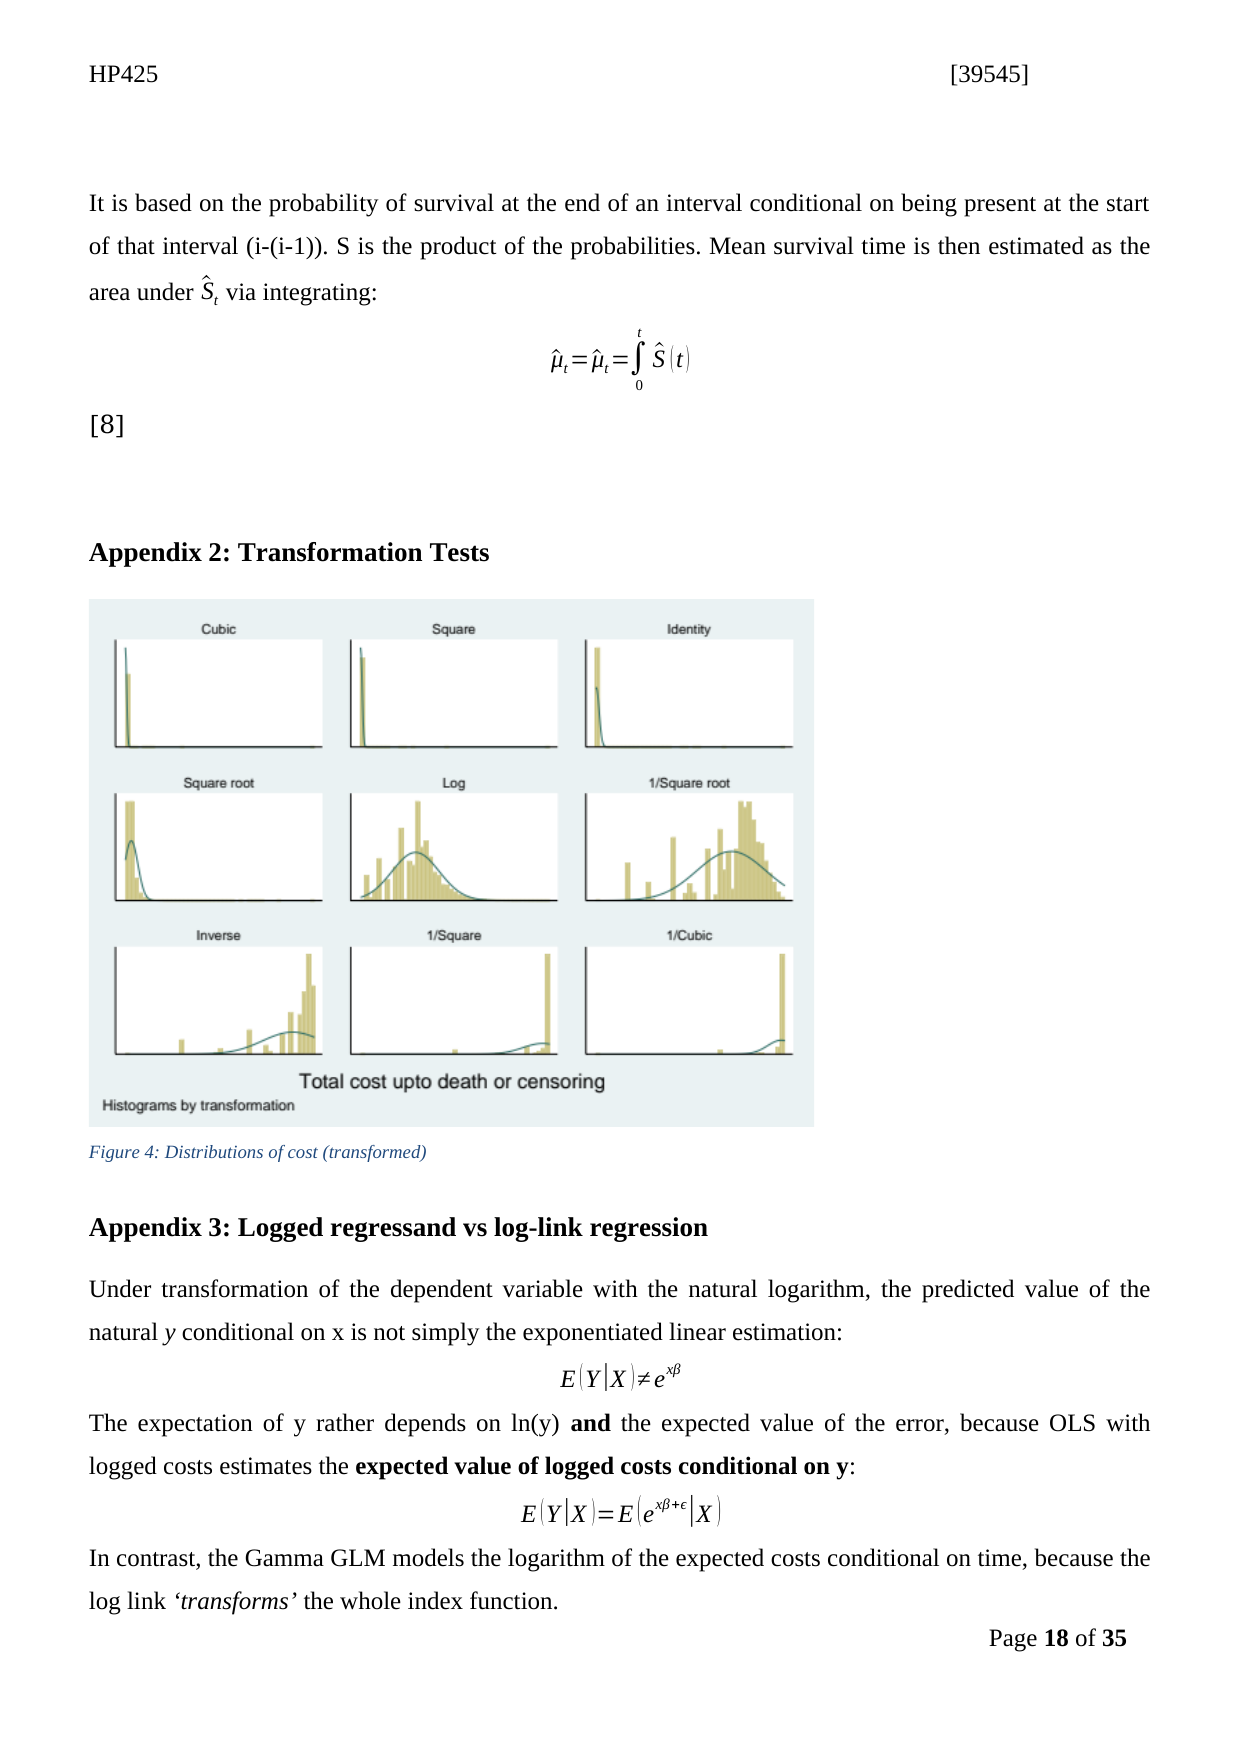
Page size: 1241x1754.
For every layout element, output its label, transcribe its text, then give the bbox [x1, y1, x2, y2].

subtitle Appendix 2: Transformation Tests [89, 536, 1152, 567]
subtitle Appendix 3: Logged regressand vs log-link regression [89, 1211, 1152, 1242]
text Under transformation of the dependent variable with the natural logarithm, the predicted value of the natural y conditional on x is not simply the exponentiated linear estimation: [89, 1274, 1152, 1346]
text In contrast, the Gamma GLM models the logarithm of the expected costs conditional on time, because the log link ‘transforms’ the whole index function. [89, 1543, 1152, 1615]
text It is based on the probability of survival at the end of an interval conditional on being present at the start of that interval (i-(i-1)). S is the product of the probabilities. Mean survival time is then estimated as the area under via integrating: [89, 188, 1152, 309]
text [8] [89, 408, 1152, 438]
text The expectation of y rather depends on ln(y) and the expected value of the error, because OLS with logged costs estimates the expected value of logged costs conditional on y: [89, 1408, 1152, 1479]
